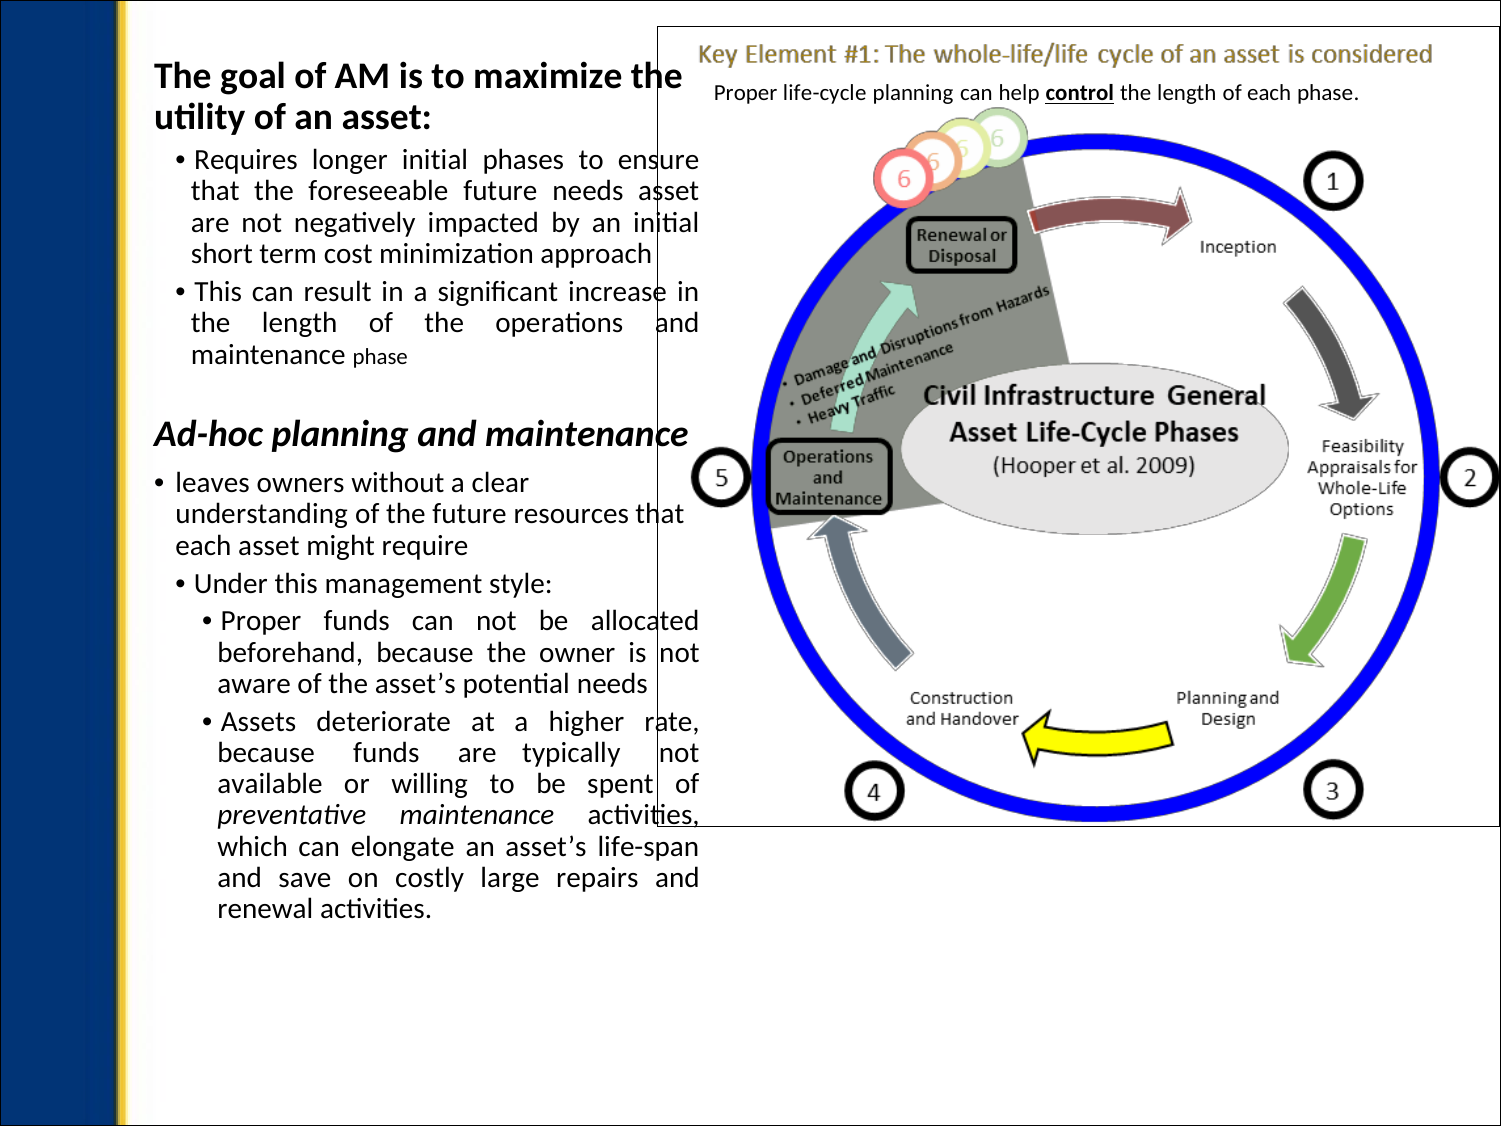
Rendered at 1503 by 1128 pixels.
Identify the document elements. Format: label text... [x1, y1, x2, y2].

text • This can result in a significant increase in the length of the operations and maintenance phase [175, 276, 699, 370]
picture [1, 1, 1500, 1125]
text • leaves owners without a clear understanding of the future resources that each asset might require [154, 467, 689, 561]
text The goal of AM is to maximize the utility of an asset: [154, 56, 689, 137]
text • Proper funds can not be allocated beforehand, because the owner is not aware of the asset’s potential needs [202, 605, 699, 700]
text Proper life-cycle planning can help control the length of each phase. [713, 78, 1375, 107]
text Ad-hoc planning and maintenance [154, 410, 698, 456]
text • Assets deteriorate at a higher rate, because funds are typically not available or willing to be spent of preventative maintenance activities, which can elongate an asset’s life-span and save on costly large repairs and renewal activities. [202, 707, 699, 926]
picture [658, 27, 1499, 826]
text • Requires longer initial phases to ensure that the foreseeable future needs asset are not negatively impacted by an initial short term cost minimization approach [175, 144, 699, 270]
text • Under this management style: [175, 565, 694, 601]
